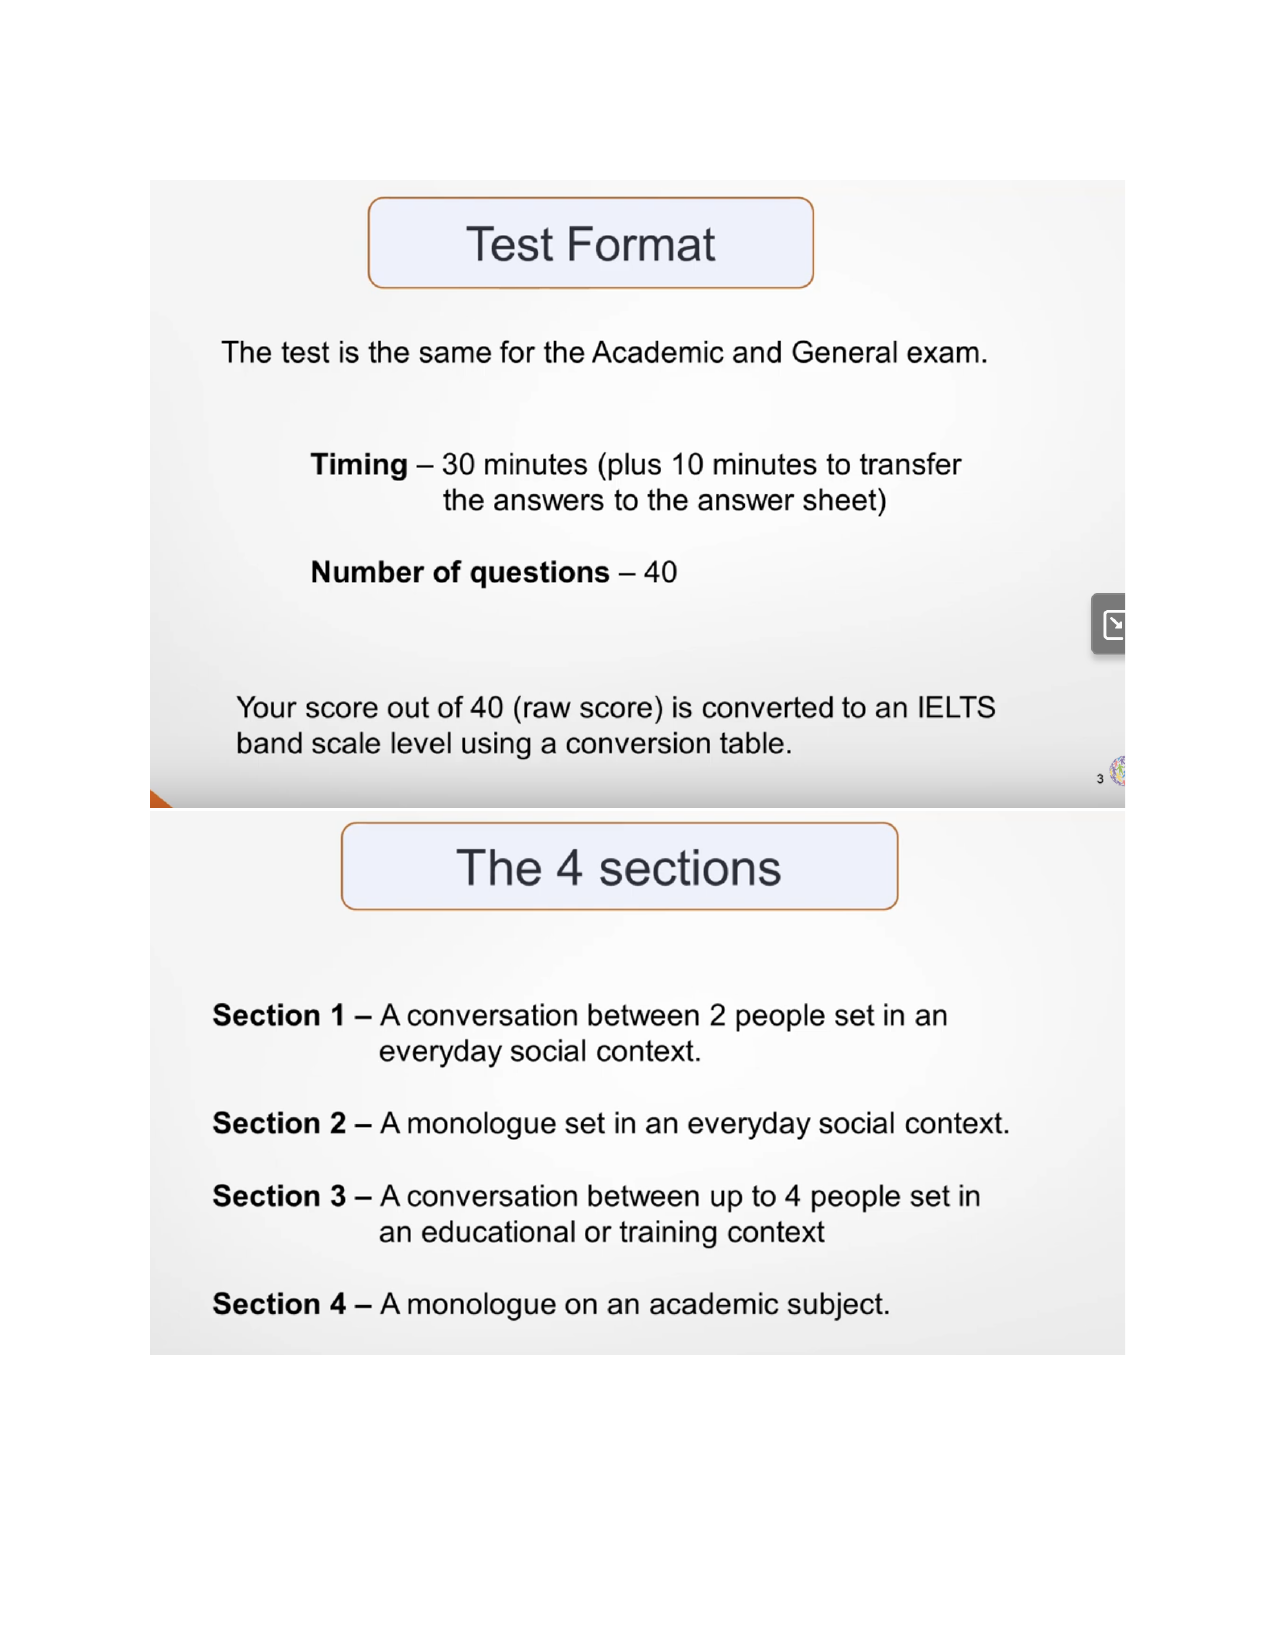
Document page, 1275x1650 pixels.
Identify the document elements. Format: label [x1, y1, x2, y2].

picture [150, 180, 1125, 808]
picture [150, 811, 1125, 1355]
